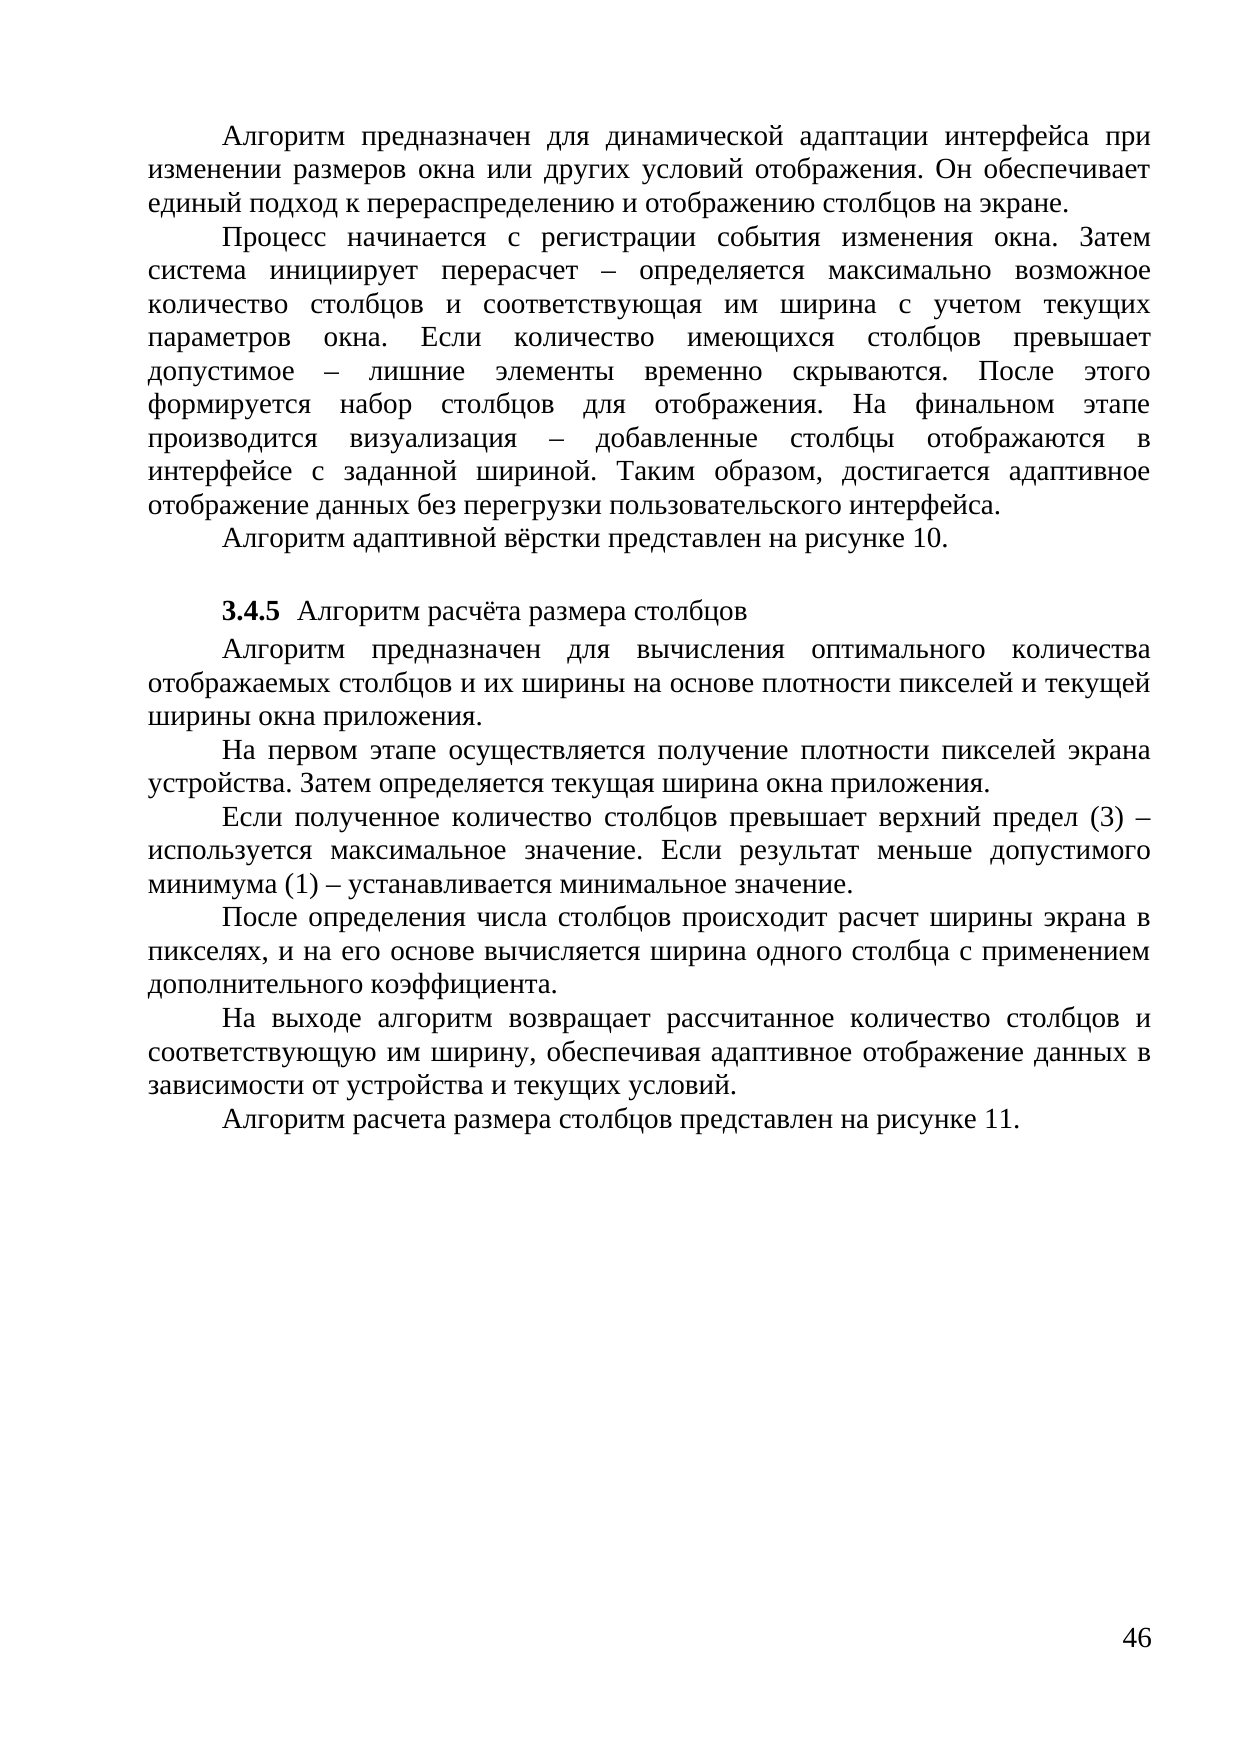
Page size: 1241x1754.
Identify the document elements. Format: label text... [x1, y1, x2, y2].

list Алгоритм расчёта размера столбцов [222, 593, 1152, 626]
text Если полученное количество столбцов превышает верхний предел (3) – используется максимальное значение. Если результат меньше допустимого минимума (1) – устанавливается минимальное значение. [148, 799, 1152, 899]
text Алгоритм предназначен для динамической адаптации интерфейса при изменении размеров окна или других условий отображения. Он обеспечивает единый подход к перераспределению и отображению столбцов на экране. [148, 118, 1152, 219]
text После определения числа столбцов происходит расчет ширины экрана в пикселях, и на его основе вычисляется ширина одного столбца с применением дополнительного коэффициента. [148, 899, 1152, 1000]
text Процесс начинается с регистрации события изменения окна. Затем система инициирует перерасчет – определяется максимально возможное количество столбцов и соответствующая им ширина с учетом текущих параметров окна. Если количество имеющихся столбцов превышает допустимое – лишние элементы временно скрываются. После этого формируется набор столбцов для отображения. На финальном этапе производится визуализация – добавленные столбцы отображаются в интерфейсе с заданной шириной. Таким образом, достигается адаптивное отображение данных без перегрузки пользовательского интерфейса. [148, 219, 1152, 521]
text На первом этапе осуществляется получение плотности пикселей экрана устройства. Затем определяется текущая ширина окна приложения. [148, 732, 1152, 799]
text Алгоритм предназначен для вычисления оптимального количества отображаемых столбцов и их ширины на основе плотности пикселей и текущей ширины окна приложения. [148, 631, 1152, 732]
text Алгоритм расчета размера столбцов представлен на рисунке 11. [148, 1101, 1152, 1134]
text Алгоритм адаптивной вёрстки представлен на рисунке 10. [148, 521, 1152, 554]
text На выходе алгоритм возвращает рассчитанное количество столбцов и соответствующую им ширину, обеспечивая адаптивное отображение данных в зависимости от устройства и текущих условий. [148, 1000, 1152, 1101]
